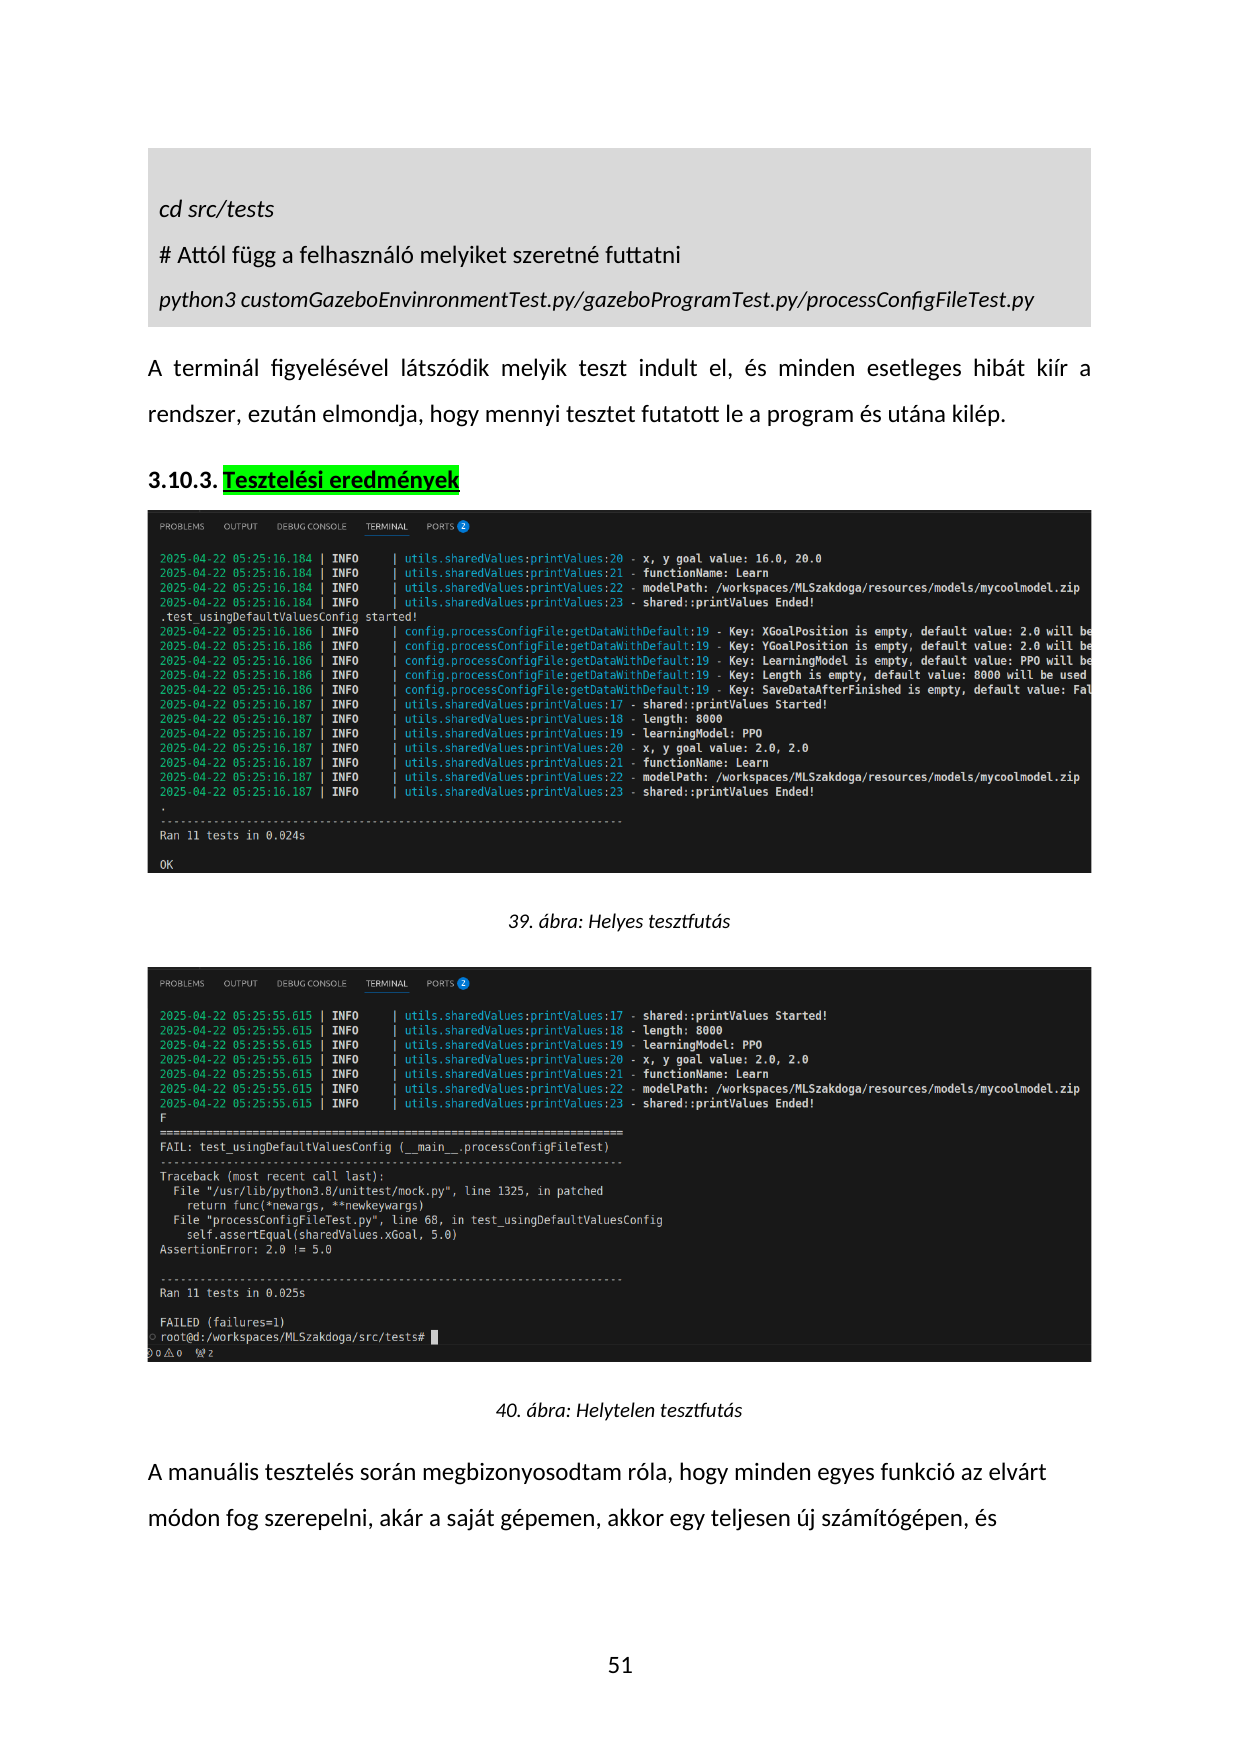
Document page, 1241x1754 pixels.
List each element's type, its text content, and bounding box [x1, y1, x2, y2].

text 40. ábra: Helytelen tesztfutás [148, 1397, 1092, 1423]
subtitle Tesztelési eredmények [148, 464, 1092, 495]
text 39. ábra: Helyes tesztfutás [148, 909, 1092, 934]
picture [147, 510, 1092, 873]
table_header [148, 148, 1091, 327]
picture [147, 967, 1092, 1362]
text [148, 1456, 1092, 1533]
text A terminál figyelésével látszódik melyik teszt indult el, és minden esetleges hibát kiír a rendszer, ezután elmondja, hogy mennyi tesztet futatott le a program és utána kilép. [148, 352, 1092, 428]
